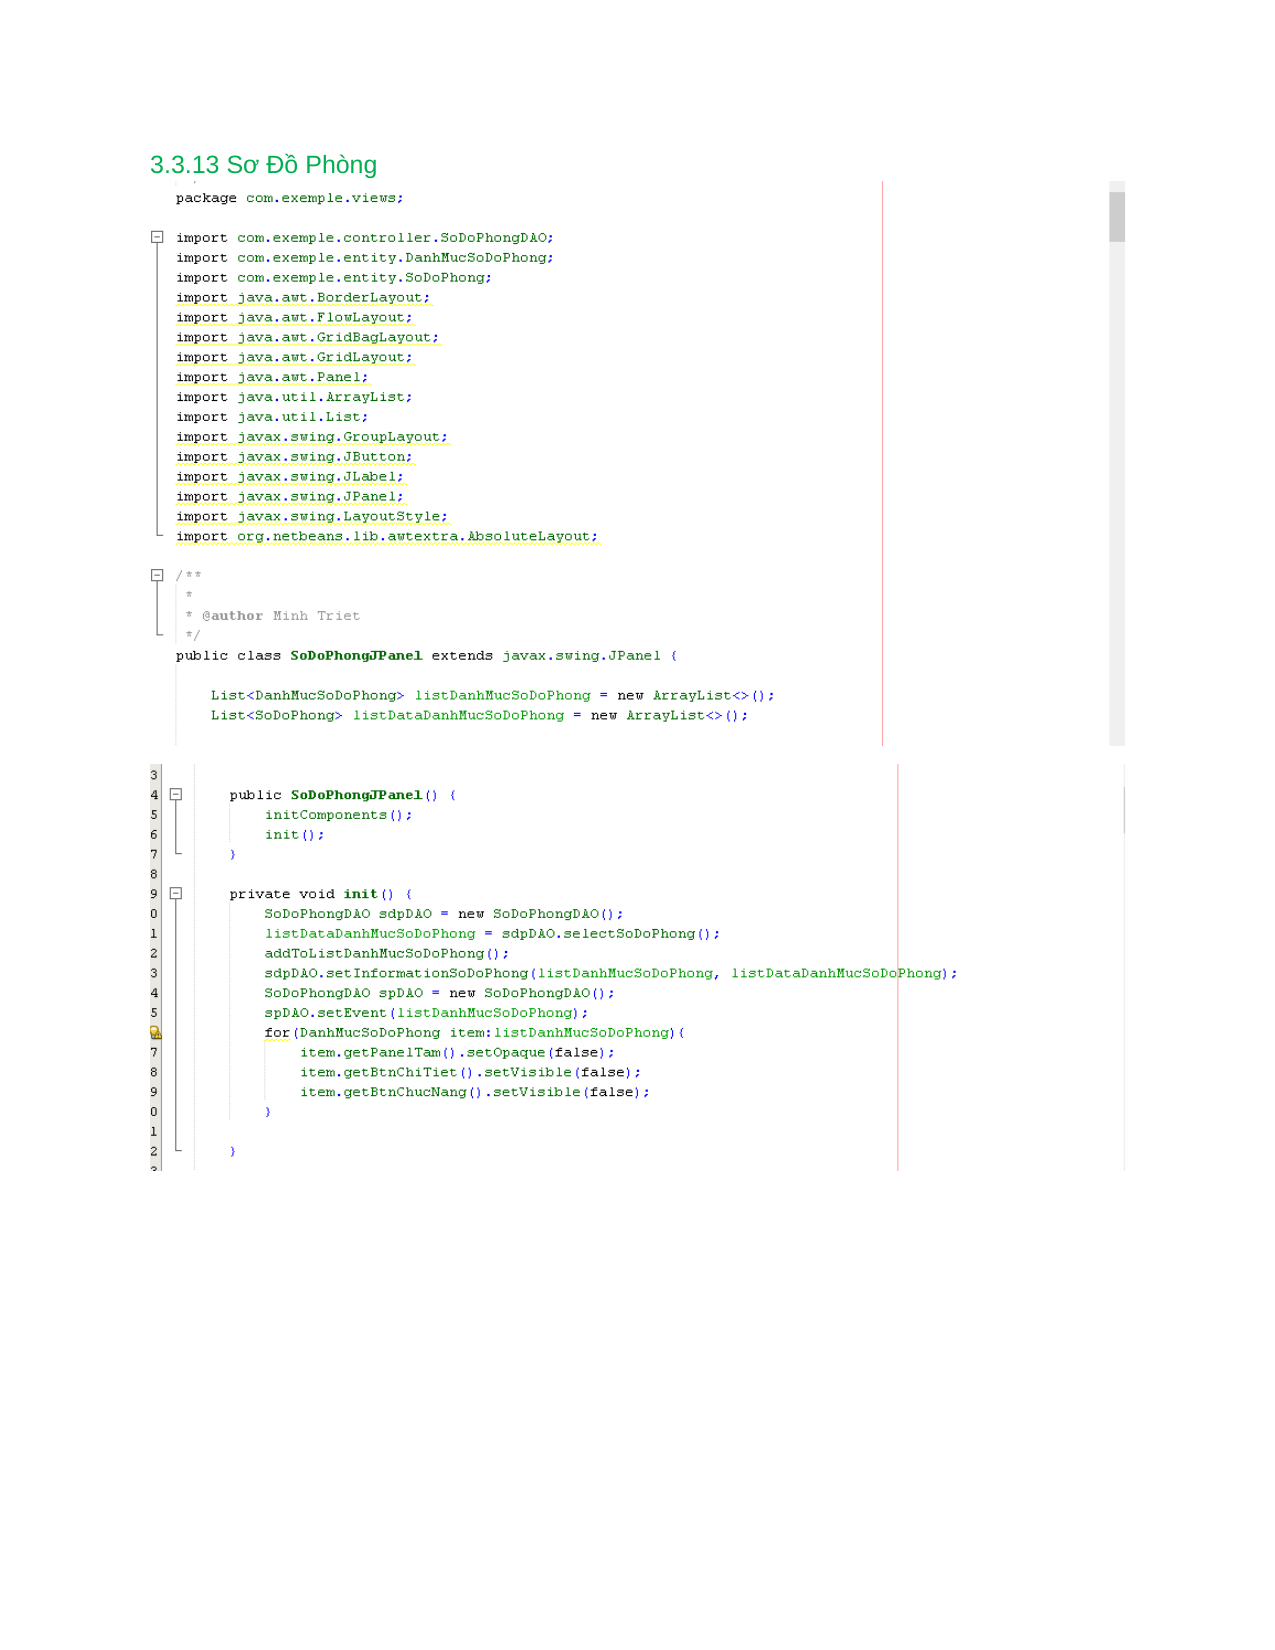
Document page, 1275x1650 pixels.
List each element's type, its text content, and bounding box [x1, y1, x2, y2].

picture [150, 181, 1125, 746]
picture [150, 764, 1125, 1171]
subtitle 3.3.13 Sơ Đồ Phòng [150, 150, 1125, 179]
